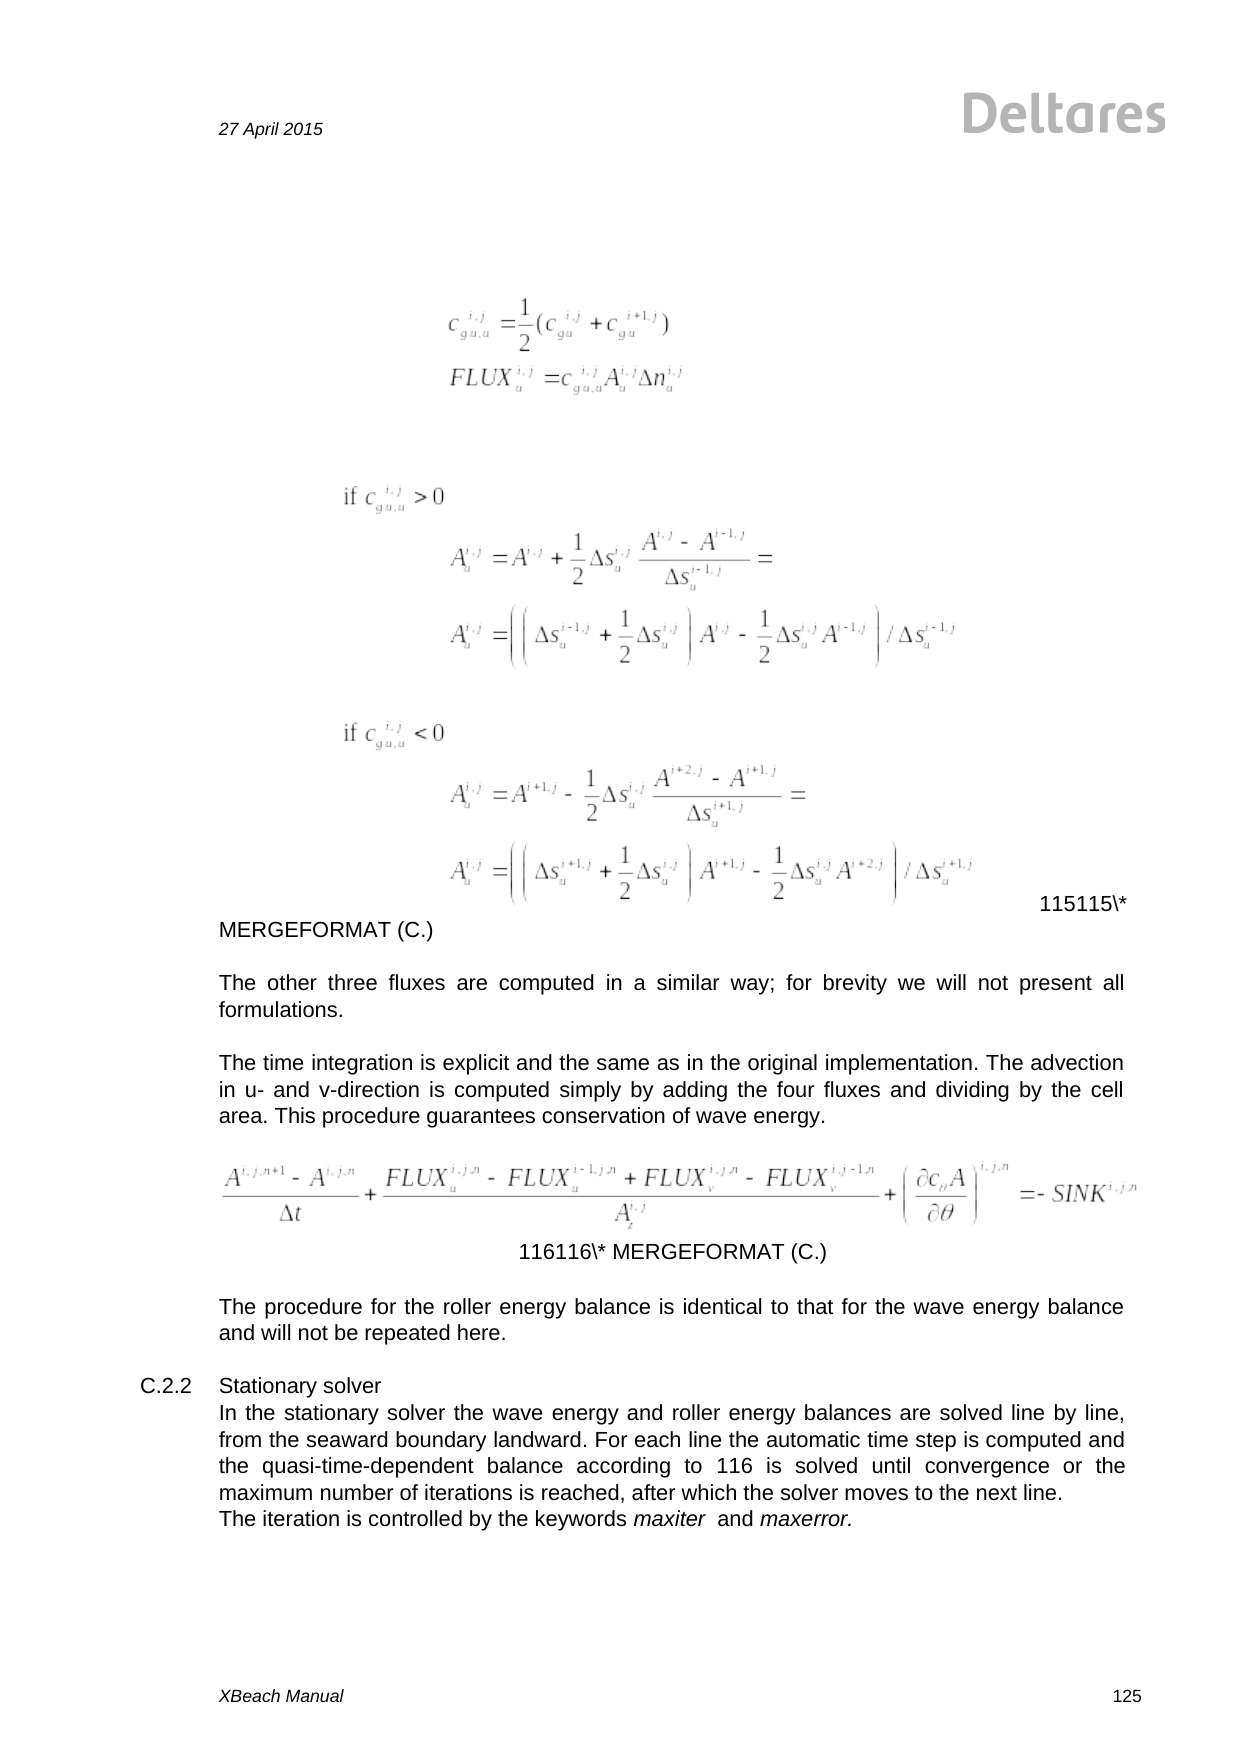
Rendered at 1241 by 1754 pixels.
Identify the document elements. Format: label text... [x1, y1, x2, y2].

text The iteration is controlled by the keywords maxiter and maxerror. [218, 1505, 1126, 1531]
subtitle Stationary solver [192, 1372, 1126, 1399]
picture [964, 75, 1166, 133]
text The other three fluxes are computed in a similar way; for brevity we will not present all formulations. [218, 969, 1126, 1022]
text The time integration is explicit and the same as in the original implementation. The advection in u- and v-direction is computed simply by adding the four fluxes and dividing by the cell area. This procedure guarantees conservation of wave energy. [218, 1049, 1126, 1128]
text In the stationary solver the wave energy and roller energy balances are solved line by line, from the seaward boundary landward. For each line the automatic time step is computed and the quasi-time-dependent balance according to is solved until convergence or the maximum number of iterations is reached, after which the solver moves to the next line. [218, 1399, 1126, 1505]
text The procedure for the roller energy balance is identical to that for the wave energy balance and will not be repeated here. [218, 1292, 1126, 1346]
